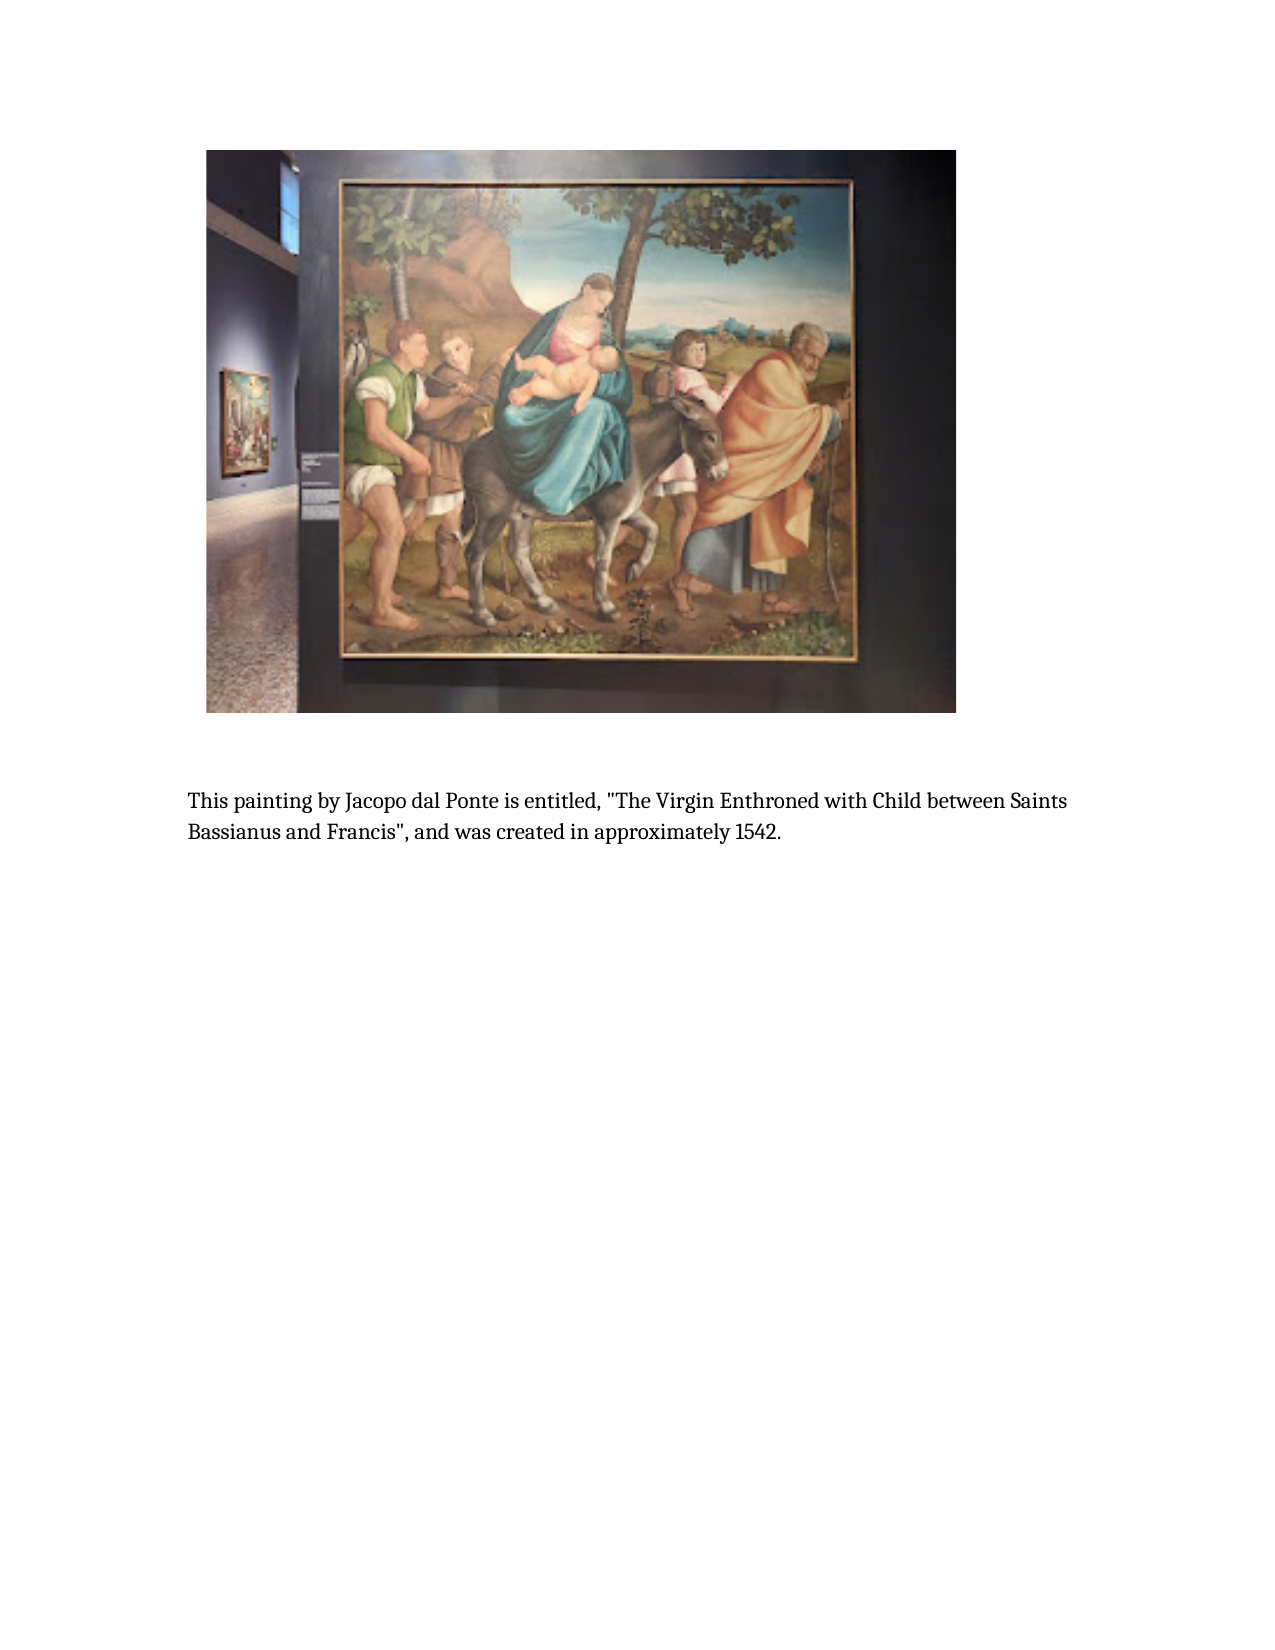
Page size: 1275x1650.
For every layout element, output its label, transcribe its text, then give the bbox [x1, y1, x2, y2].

picture [206, 150, 957, 713]
text This painting by Jacopo dal Ponte is entitled, "The Virgin Enthroned with Child between Saints Bassianus and Francis", and was created in approximately 1542. [187, 788, 1087, 845]
